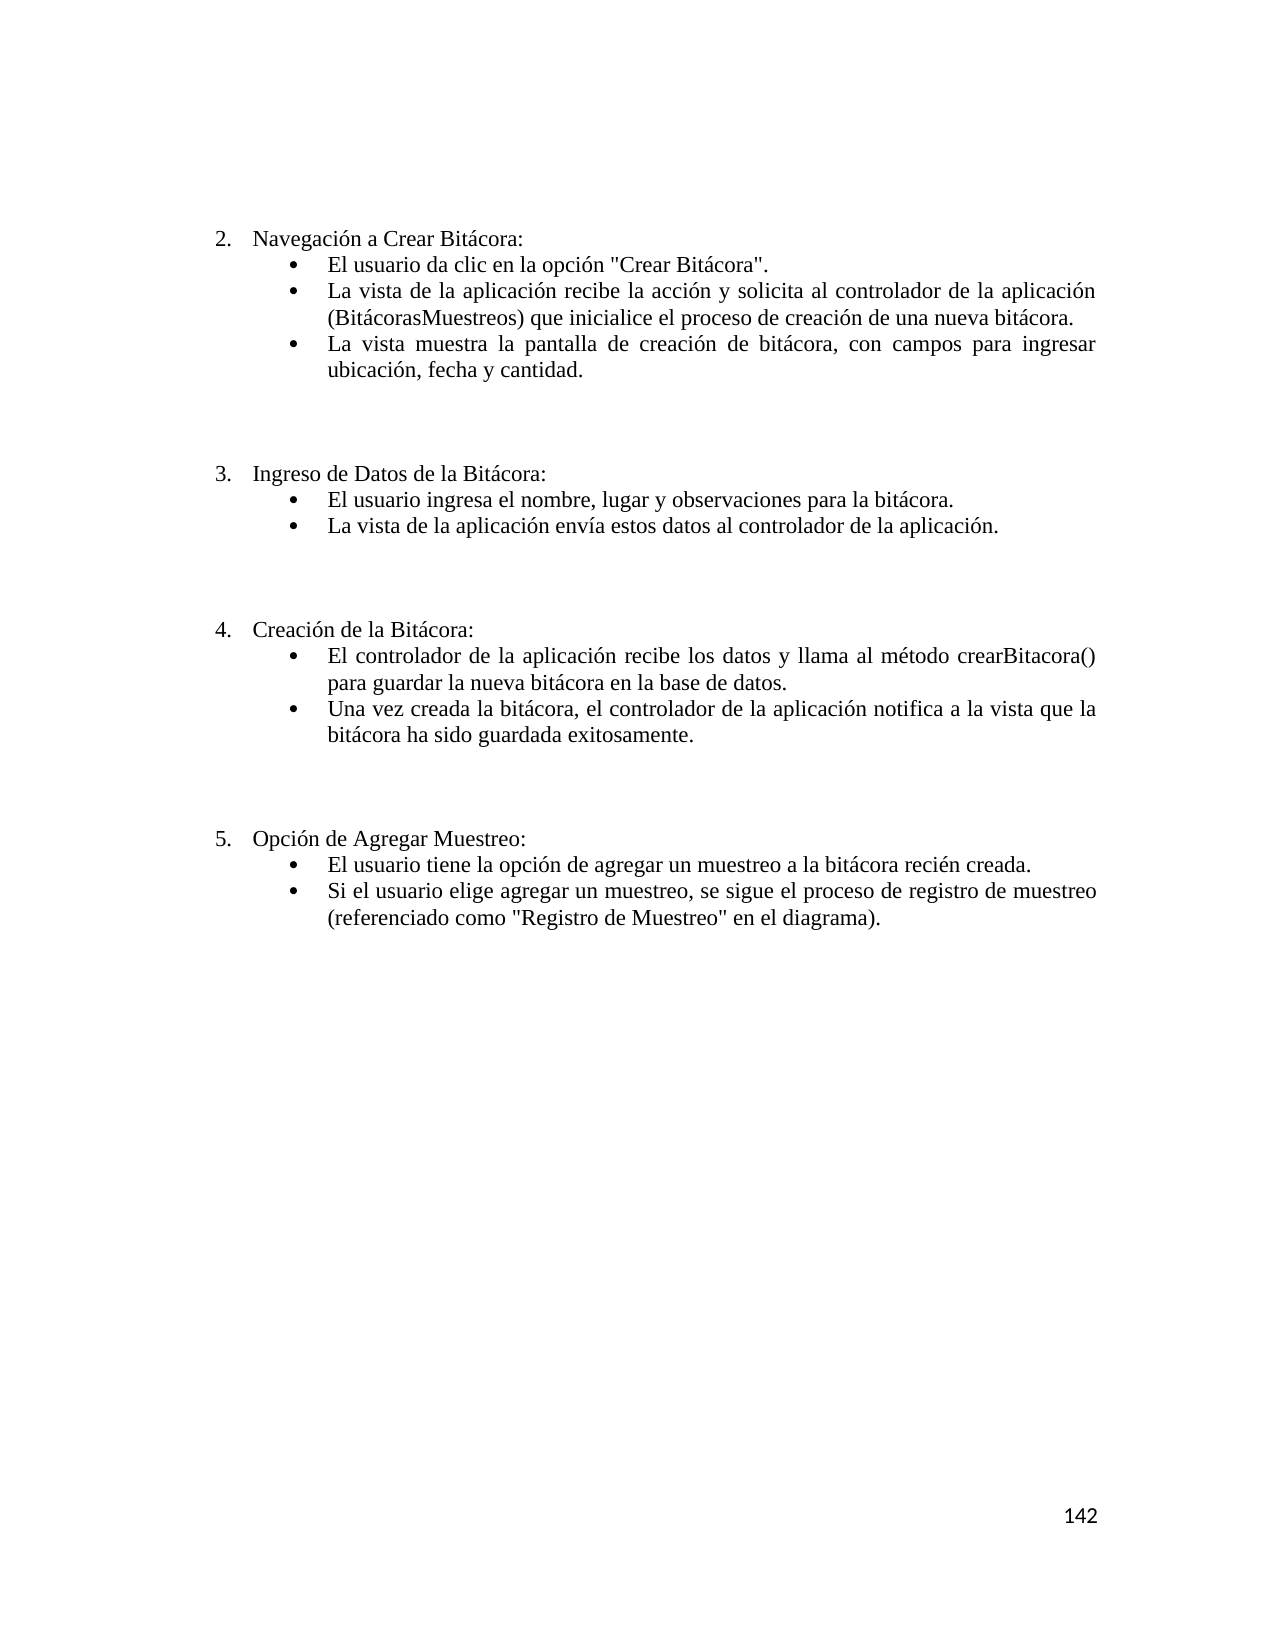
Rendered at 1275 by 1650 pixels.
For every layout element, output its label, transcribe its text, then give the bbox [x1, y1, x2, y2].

list Si el usuario elige agregar un muestreo, se sigue el proceso de registro de muestreo (referenciado como "Registro de Muestreo" en el diagrama). [290, 878, 1098, 930]
list Ingreso de Datos de la Bitácora: [215, 460, 1098, 486]
list El usuario tiene la opción de agregar un muestreo a la bitácora recién creada. [290, 851, 1098, 878]
list El controlador de la aplicación recibe los datos y llama al método crearBitacora() para guardar la nueva bitácora en la base de datos. [290, 642, 1098, 695]
list La vista de la aplicación envía estos datos al controlador de la aplicación. [290, 513, 1098, 539]
list La vista de la aplicación recibe la acción y solicita al controlador de la aplicación (BitácorasMuestreos) que inicialice el proceso de creación de una nueva bitácora. [290, 277, 1098, 330]
list El usuario ingresa el nombre, lugar y observaciones para la bitácora. [290, 486, 1098, 513]
list Creación de la Bitácora: [215, 616, 1098, 642]
list El usuario da clic en la opción "Crear Bitácora". [290, 251, 1098, 277]
list Una vez creada la bitácora, el controlador de la aplicación notifica a la vista que la bitácora ha sido guardada exitosamente. [290, 695, 1098, 748]
list Opción de Agregar Muestreo: [215, 825, 1098, 851]
list La vista muestra la pantalla de creación de bitácora, con campos para ingresar ubicación, fecha y cantidad. [290, 330, 1098, 383]
list Navegación a Crear Bitácora: [215, 225, 1098, 251]
